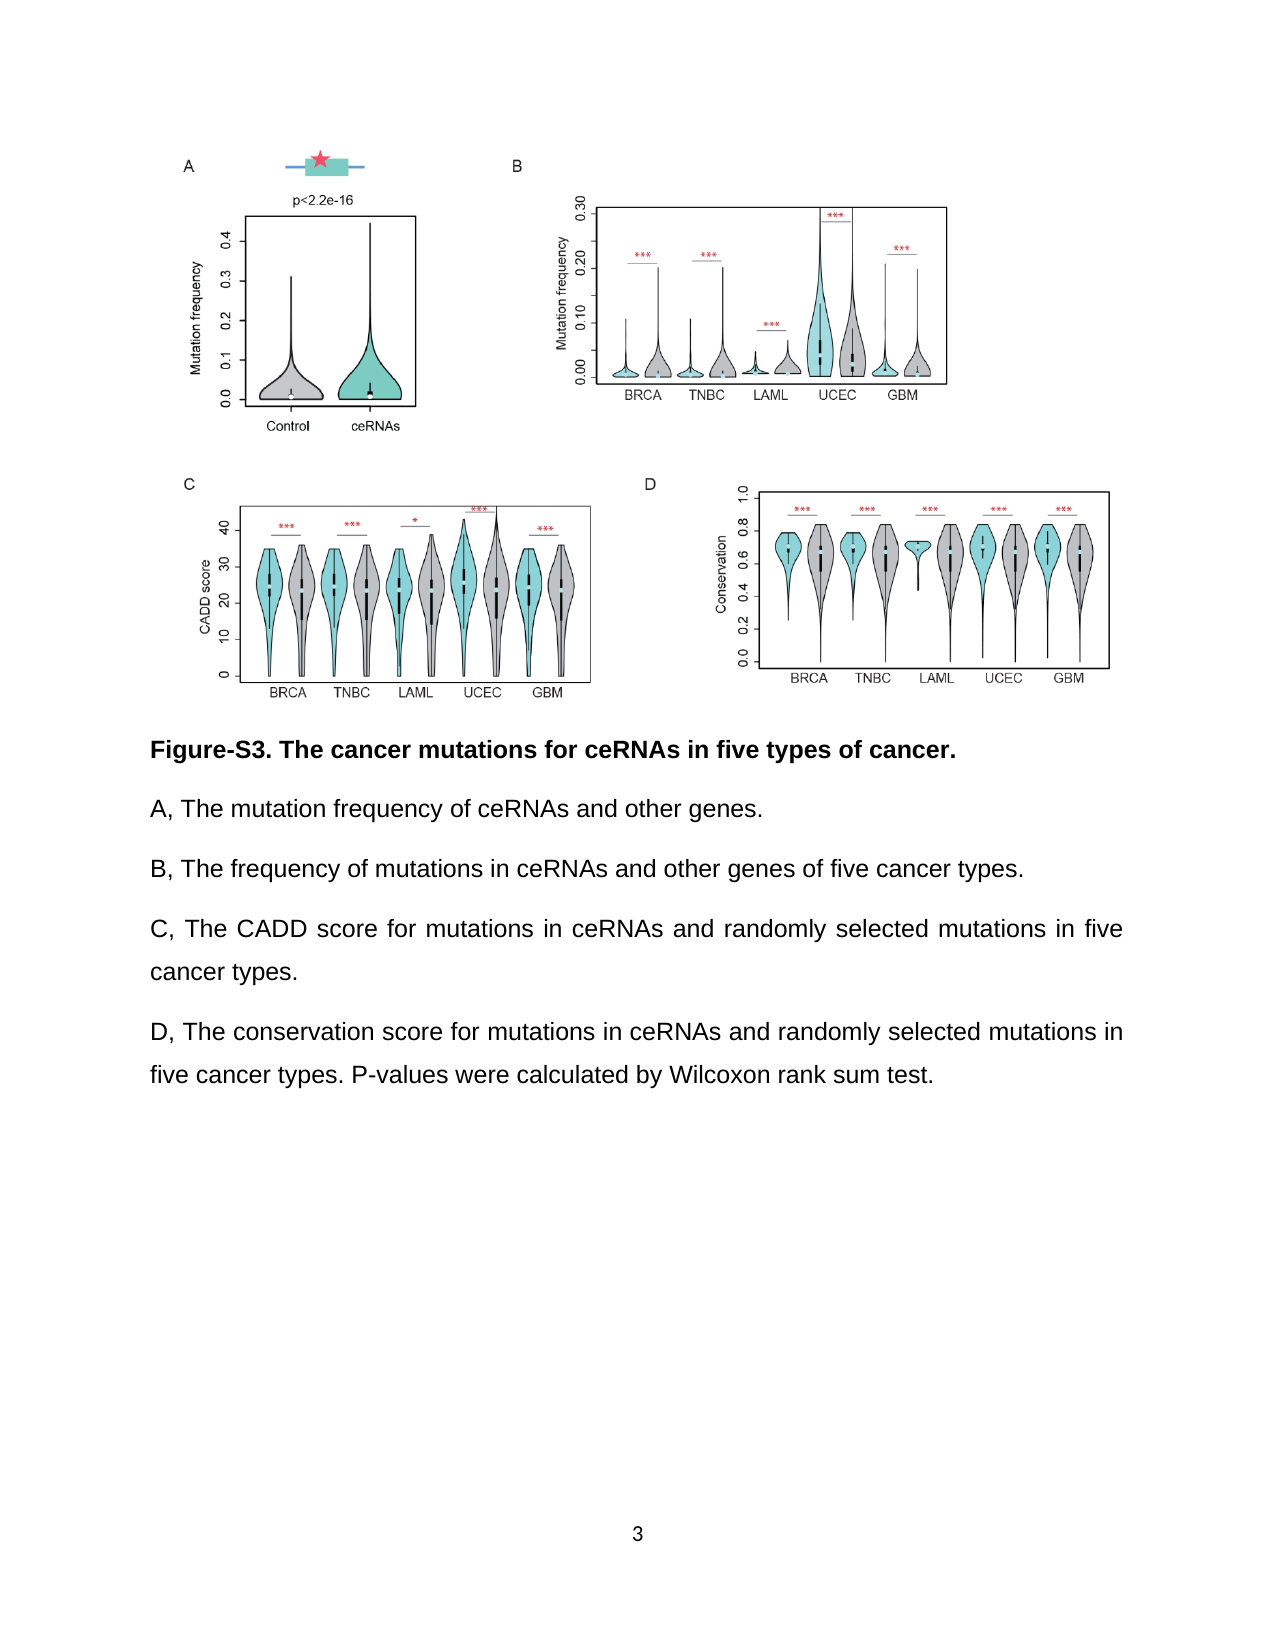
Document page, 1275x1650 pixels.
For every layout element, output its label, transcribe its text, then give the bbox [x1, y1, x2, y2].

text C, The CADD score for mutations in ceRNAs and randomly selected mutations in five cancer types. [150, 914, 1125, 986]
text A, The mutation frequency of ceRNAs and other genes. [150, 794, 1125, 823]
text D, The conservation score for mutations in ceRNAs and randomly selected mutations in five cancer types. P-values were calculated by Wilcoxon rank sum test. [150, 1017, 1125, 1089]
text Figure-S3. The cancer mutations for ceRNAs in five types of cancer. [150, 734, 1125, 763]
text B, The frequency of mutations in ceRNAs and other genes of five cancer types. [150, 854, 1125, 883]
picture [165, 150, 1111, 704]
